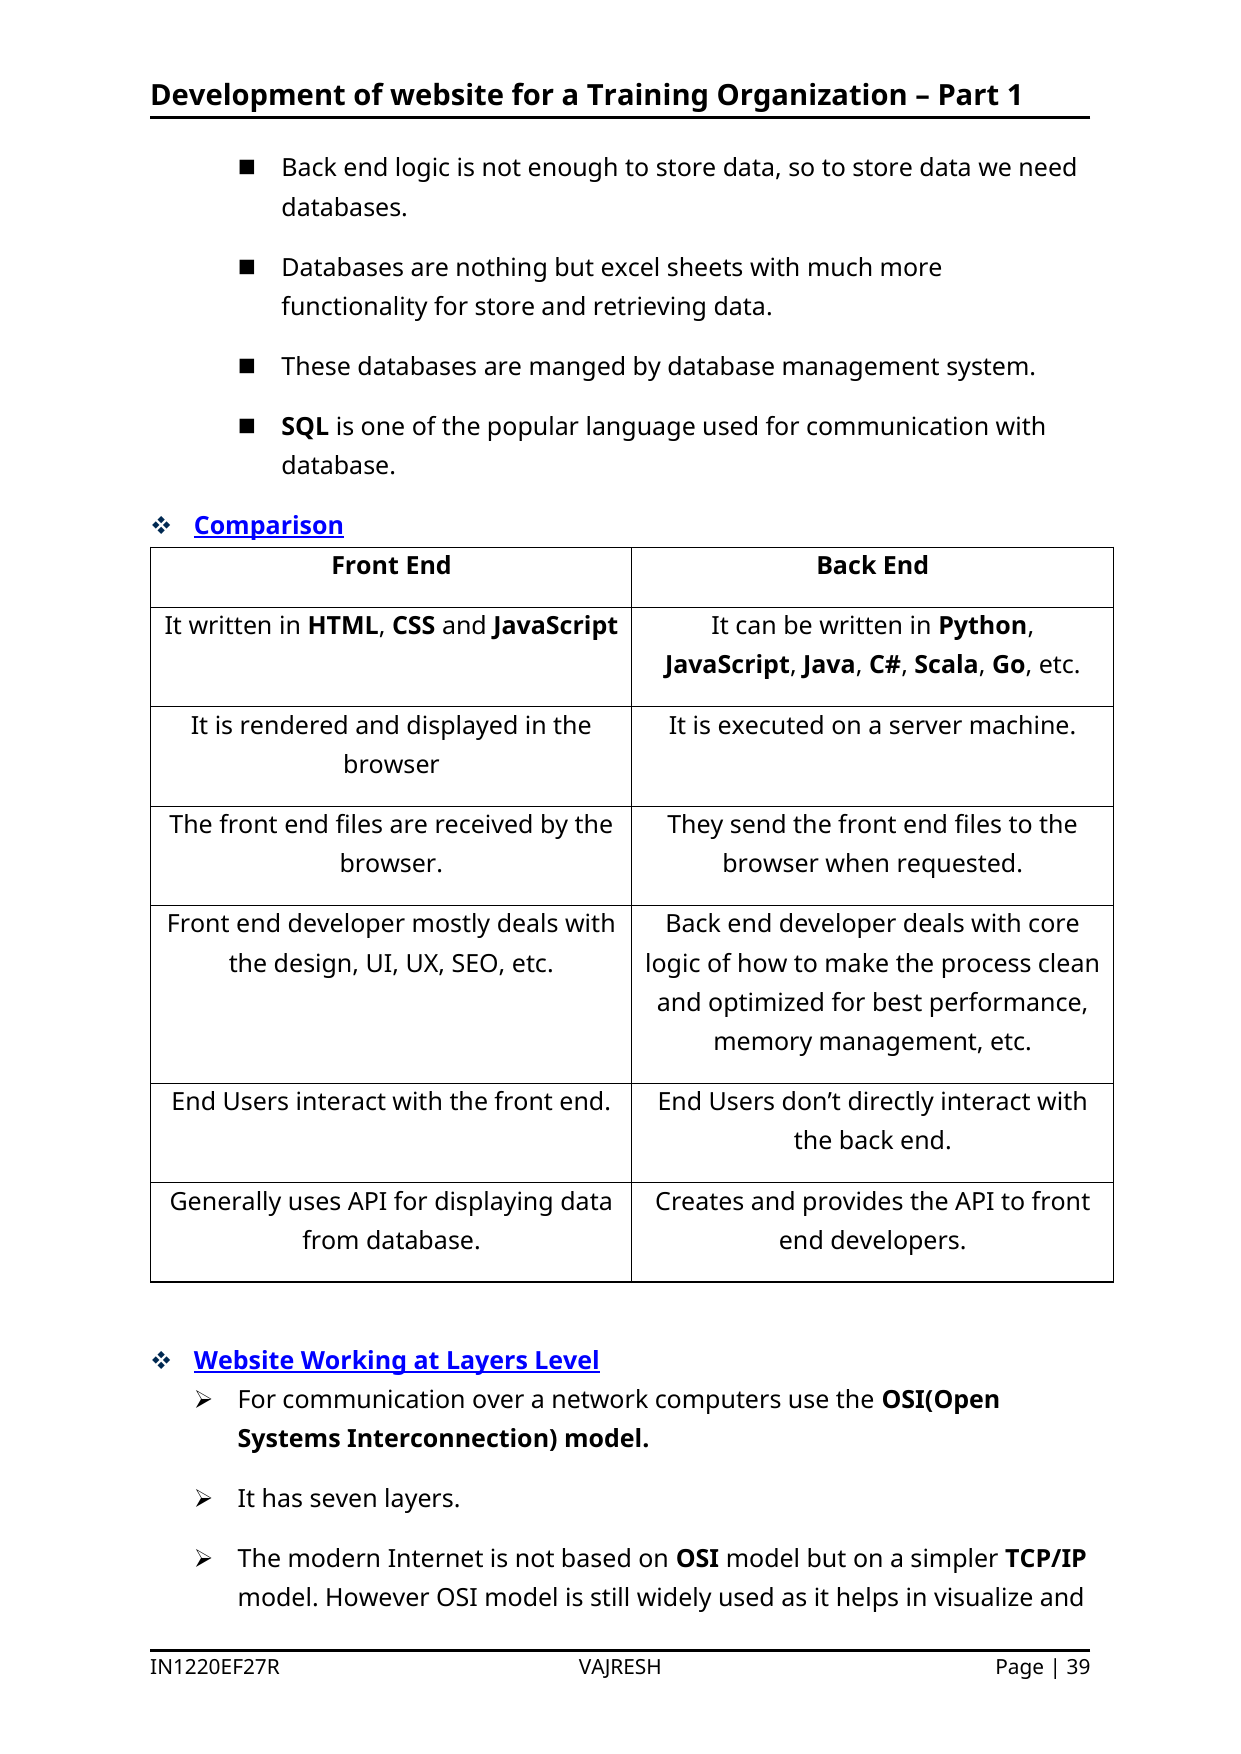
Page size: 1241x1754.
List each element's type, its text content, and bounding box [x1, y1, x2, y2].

list It has seven layers. [194, 1481, 1090, 1515]
table_header Front End [151, 548, 631, 607]
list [194, 1541, 1090, 1614]
table_cell The front end files are received by the browser. [151, 807, 631, 905]
table_cell It is rendered and displayed in the browser [151, 707, 631, 806]
table_cell Back end developer deals with core logic of how to make the process clean and optimized for best performance, memory management, etc. [632, 906, 1113, 1083]
list SQL is one of the popular language used for communication with database. [237, 408, 1090, 482]
list Back end logic is not enough to store data, so to store data we need databases. [237, 150, 1090, 223]
table_cell Creates and provides the API to front end developers. [632, 1183, 1113, 1281]
table_cell It can be written in Python, JavaScript, Java, C#, Scala, Go, etc. [632, 608, 1113, 706]
list Databases are nothing but excel sheets with much more functionality for store and retrieving data. [237, 249, 1090, 322]
table_cell End Users interact with the front end. [151, 1084, 631, 1182]
table_cell It written in HTML, CSS and JavaScript [151, 608, 631, 706]
table_cell They send the front end files to the browser when requested. [632, 807, 1113, 905]
table_cell Generally uses API for displaying data from database. [151, 1183, 631, 1281]
list For communication over a network computers use the OSI(Open Systems Interconnection) model. [194, 1382, 1090, 1455]
table_cell It is executed on a server machine. [632, 707, 1113, 806]
subtitle Website Working at Layers Level [150, 1342, 1090, 1377]
subtitle Comparison [150, 507, 1090, 542]
list These databases are manged by database management system. [237, 348, 1090, 382]
table_header Back End [632, 548, 1113, 607]
table_cell Front end developer mostly deals with the design, UI, UX, SEO, etc. [151, 906, 631, 1083]
table_cell End Users don’t directly interact with the back end. [632, 1084, 1113, 1182]
